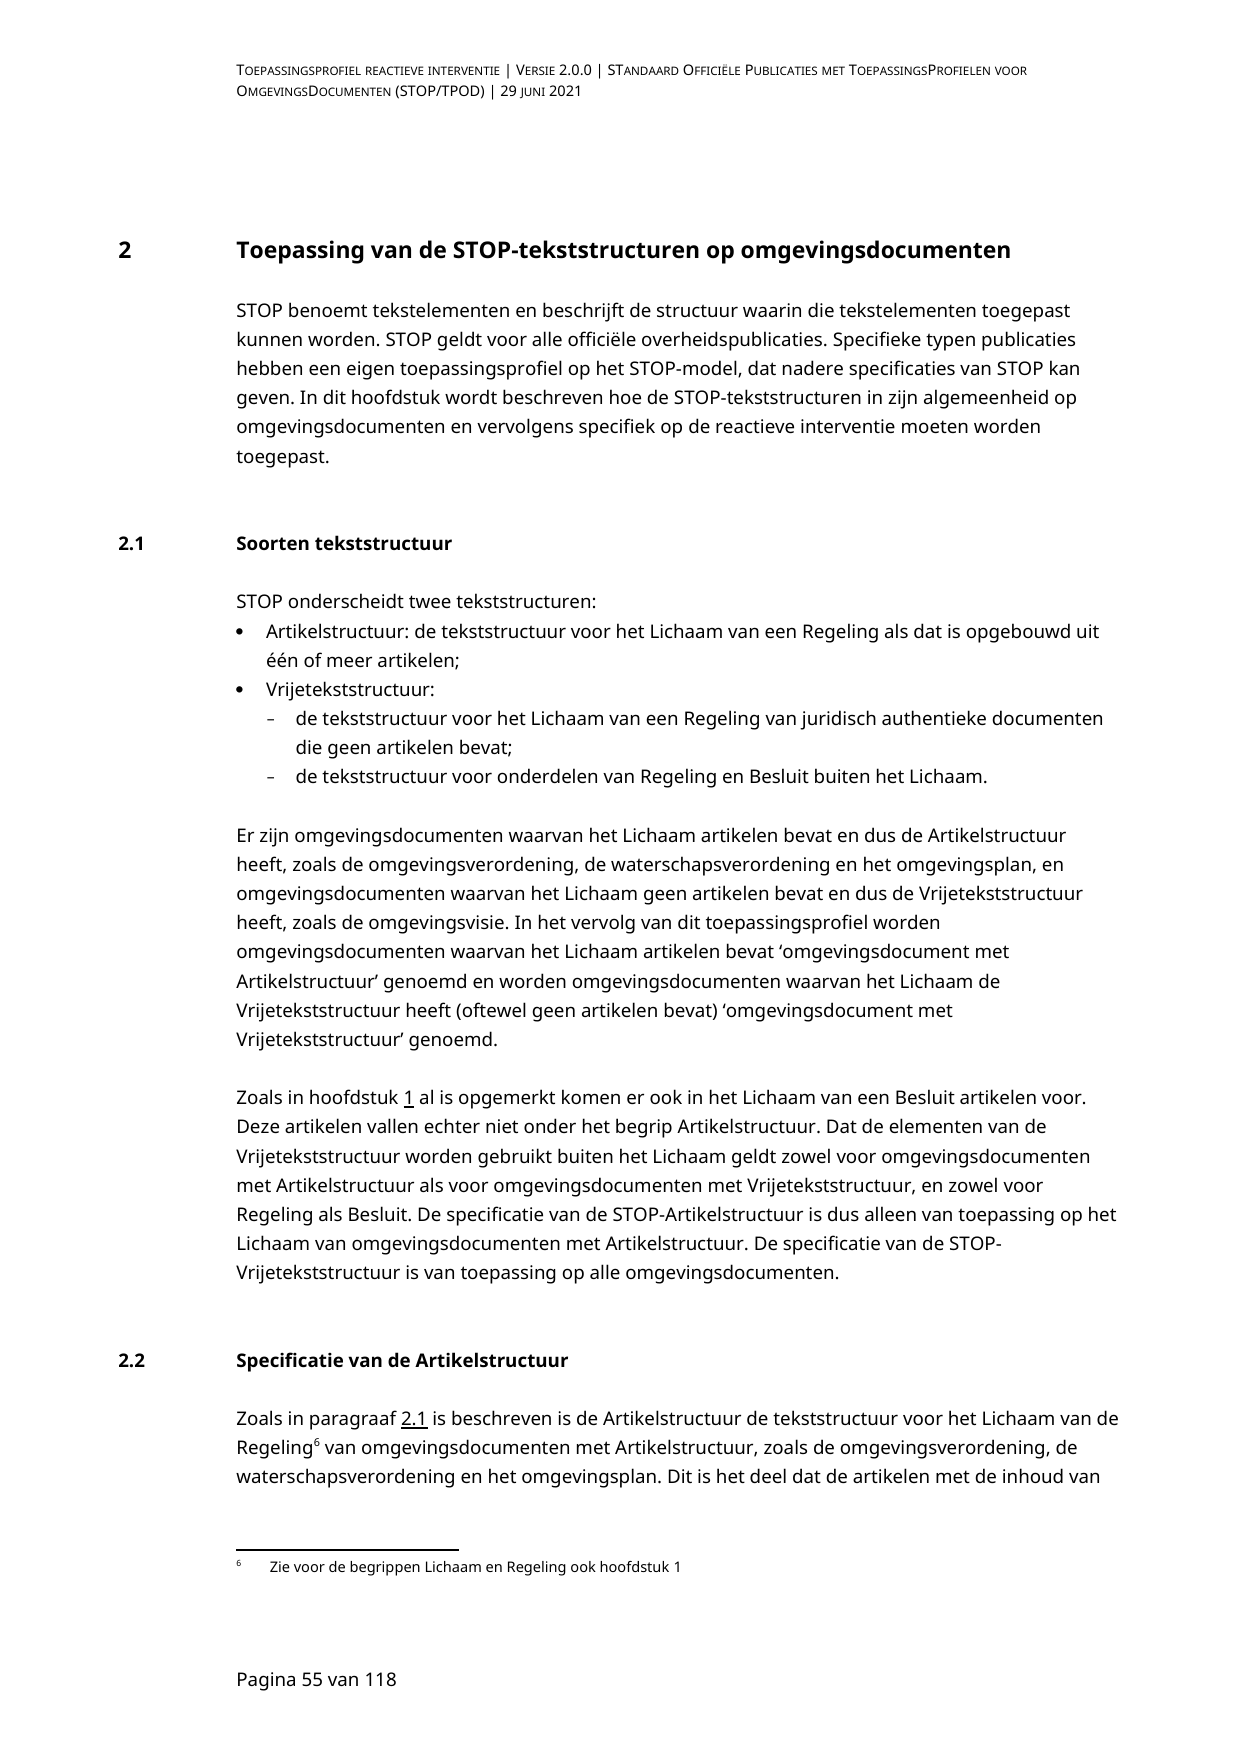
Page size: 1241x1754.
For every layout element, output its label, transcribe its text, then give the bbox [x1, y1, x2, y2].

text Vrijetekststructuur: [236, 673, 1122, 702]
text Artikelstructuur: de tekststructuur voor het Lichaam van een Regeling als dat is opgebouwd uit één of meer artikelen; [236, 615, 1122, 673]
subtitle Specificatie van de Artikelstructuur [118, 1344, 1122, 1373]
text STOP benoemt tekstelementen en beschrijft de structuur waarin die tekstelementen toegepast kunnen worden. STOP geldt voor alle officiële overheidspublicaties. Specifieke typen publicaties hebben een eigen toepassingsprofiel op het STOP-model, dat nadere specificaties van STOP kan geven. In dit hoofdstuk wordt beschreven hoe de STOP-tekststructuren in zijn algemeenheid op omgevingsdocumenten en vervolgens specifiek op de reactieve interventie moeten worden toegepast. [236, 294, 1122, 469]
text Zoals in hoofdstuk 4 al is opgemerkt komen er ook in het Lichaam van een Besluit artikelen voor. Deze artikelen vallen echter niet onder het begrip Artikelstructuur. Dat de elementen van de Vrijetekststructuur worden gebruikt buiten het Lichaam geldt zowel voor omgevingsdocumenten met Artikelstructuur als voor omgevingsdocumenten met Vrijetekststructuur, en zowel voor Regeling als Besluit. De specificatie van de STOP-Artikelstructuur is dus alleen van toepassing op het Lichaam van omgevingsdocumenten met Artikelstructuur. De specificatie van de STOP-Vrijetekststructuur is van toepassing op alle omgevingsdocumenten. [236, 1081, 1122, 1286]
text de tekststructuur voor het Lichaam van een Regeling van juridisch authentieke documenten die geen artikelen bevat; [266, 702, 1122, 761]
subtitle Toepassing van de STOP-tekststructuren op omgevingsdocumenten [118, 236, 1122, 265]
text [236, 1402, 1122, 1490]
subtitle Soorten tekststructuur [118, 527, 1122, 556]
text Er zijn omgevingsdocumenten waarvan het Lichaam artikelen bevat en dus de Artikelstructuur heeft, zoals de omgevingsverordening, de waterschapsverordening en het omgevingsplan, en omgevingsdocumenten waarvan het Lichaam geen artikelen bevat en dus de Vrijetekststructuur heeft, zoals de omgevingsvisie. In het vervolg van dit toepassingsprofiel worden omgevingsdocumenten waarvan het Lichaam artikelen bevat ‘omgevingsdocument met Artikelstructuur’ genoemd en worden omgevingsdocumenten waarvan het Lichaam de Vrijetekststructuur heeft (oftewel geen artikelen bevat) ‘omgevingsdocument met Vrijetekststructuur’ genoemd. [236, 819, 1122, 1052]
text de tekststructuur voor onderdelen van Regeling en Besluit buiten het Lichaam. [266, 761, 1122, 790]
text STOP onderscheidt twee tekststructuren: [236, 586, 1122, 615]
